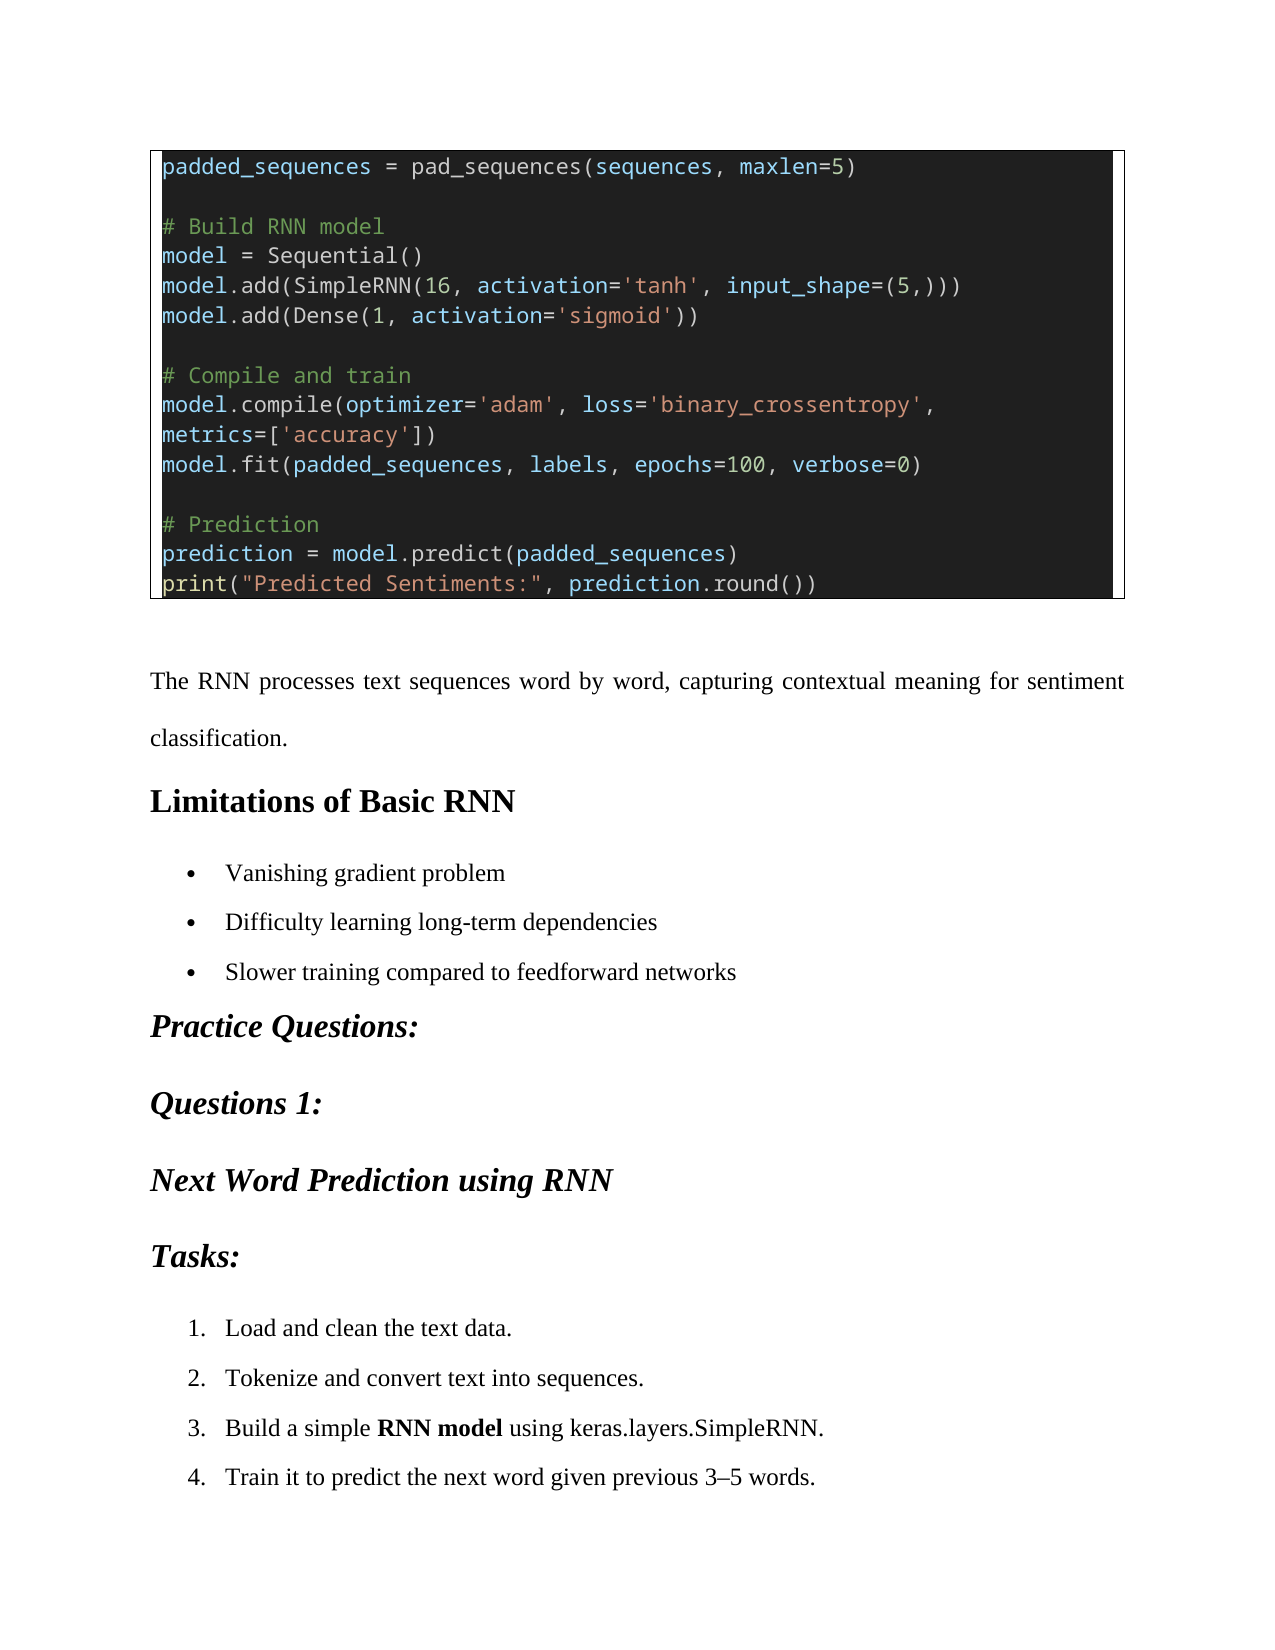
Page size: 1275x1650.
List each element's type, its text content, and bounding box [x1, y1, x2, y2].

text Questions 1: [150, 1083, 1125, 1122]
text Next Word Prediction using RNN [150, 1160, 1125, 1198]
list Load and clean the text data. [187, 1313, 1125, 1342]
list Train it to predict the next word given previous 3–5 words. [187, 1462, 1125, 1491]
list Tokenize and convert text into sequences. [187, 1363, 1125, 1392]
text Limitations of Basic RNN [150, 781, 1125, 819]
text Tasks: [150, 1237, 1125, 1275]
list Build a simple RNN model using keras.layers.SimpleRNN. [187, 1413, 1125, 1442]
list Difficulty learning long-term dependencies [187, 907, 1125, 936]
text Practice Questions: [150, 1007, 1125, 1045]
list Slower training compared to feedforward networks [187, 957, 1125, 986]
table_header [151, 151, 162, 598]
text The RNN processes text sequences word by word, capturing contextual meaning for sentiment classification. [150, 666, 1125, 752]
list Vanishing gradient problem [187, 858, 1125, 886]
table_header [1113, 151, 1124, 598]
